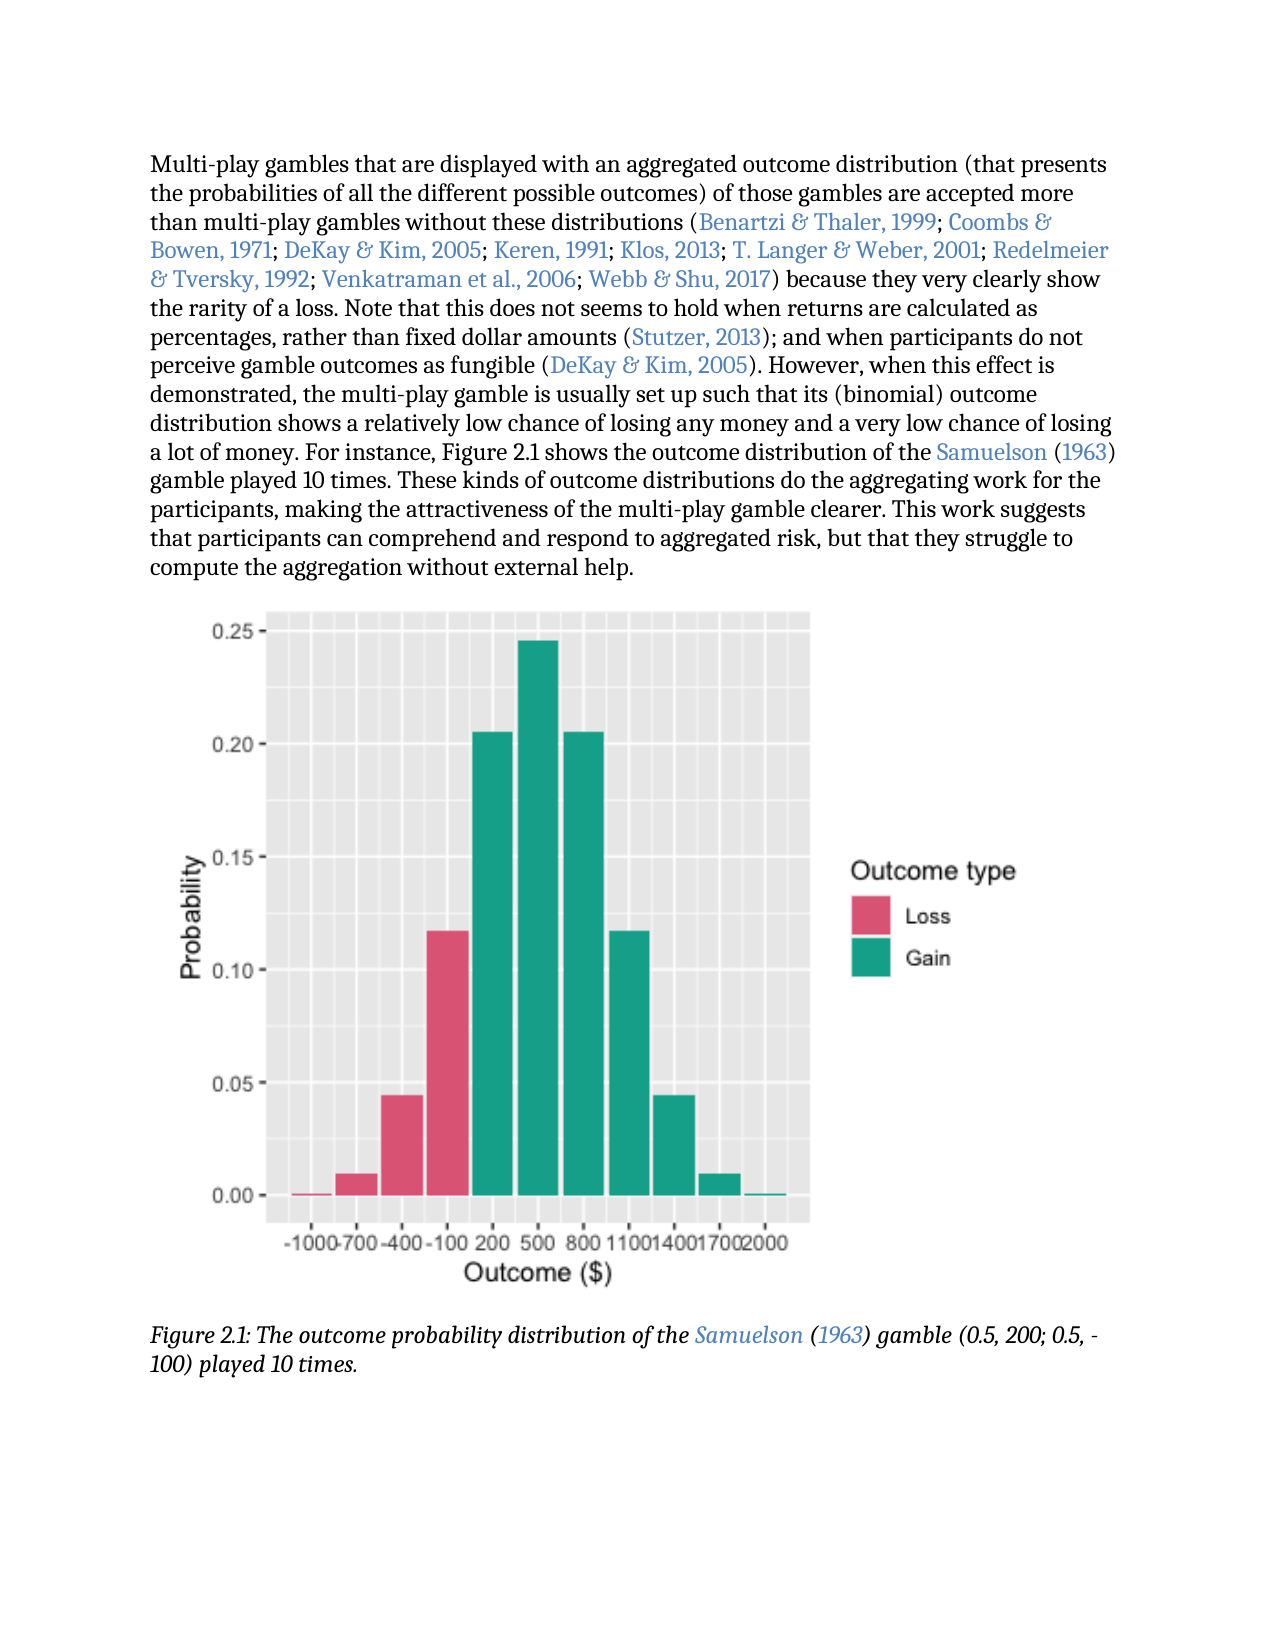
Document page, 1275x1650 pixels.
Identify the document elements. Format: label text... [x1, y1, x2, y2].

text Multi-play gambles that are displayed with an aggregated outcome distribution (that presents the probabilities of all the different possible outcomes) of those gambles are accepted more than multi-play gambles without these distributions (Benartzi & Thaler, 1999; Coombs & Bowen, 1971; DeKay & Kim, 2005; Keren, 1991; Klos, 2013; T. Langer & Weber, 2001; Redelmeier & Tversky, 1992; Venkatraman et al., 2006; Webb & Shu, 2017) because they very clearly show the rarity of a loss. Note that this does not seems to hold when returns are calculated as percentages, rather than fixed dollar amounts (Stutzer, 2013); and when participants do not perceive gamble outcomes as fungible (DeKay & Kim, 2005). However, when this effect is demonstrated, the multi-play gamble is usually set up such that its (binomial) outcome distribution shows a relatively low chance of losing any money and a very low chance of losing a lot of money. For instance, Figure 2.1 shows the outcome distribution of the Samuelson (1963) gamble played 10 times. These kinds of outcome distributions do the aggregating work for the participants, making the attractiveness of the multi-play gamble clearer. This work suggests that participants can comprehend and respond to aggregated risk, but that they struggle to compute the aggregation without external help. [150, 150, 1125, 581]
text Figure 2.1: The outcome probability distribution of the Samuelson (1963) gamble (0.5, 200; 0.5, -100) played 10 times. [150, 1321, 1125, 1378]
picture [168, 600, 1044, 1300]
